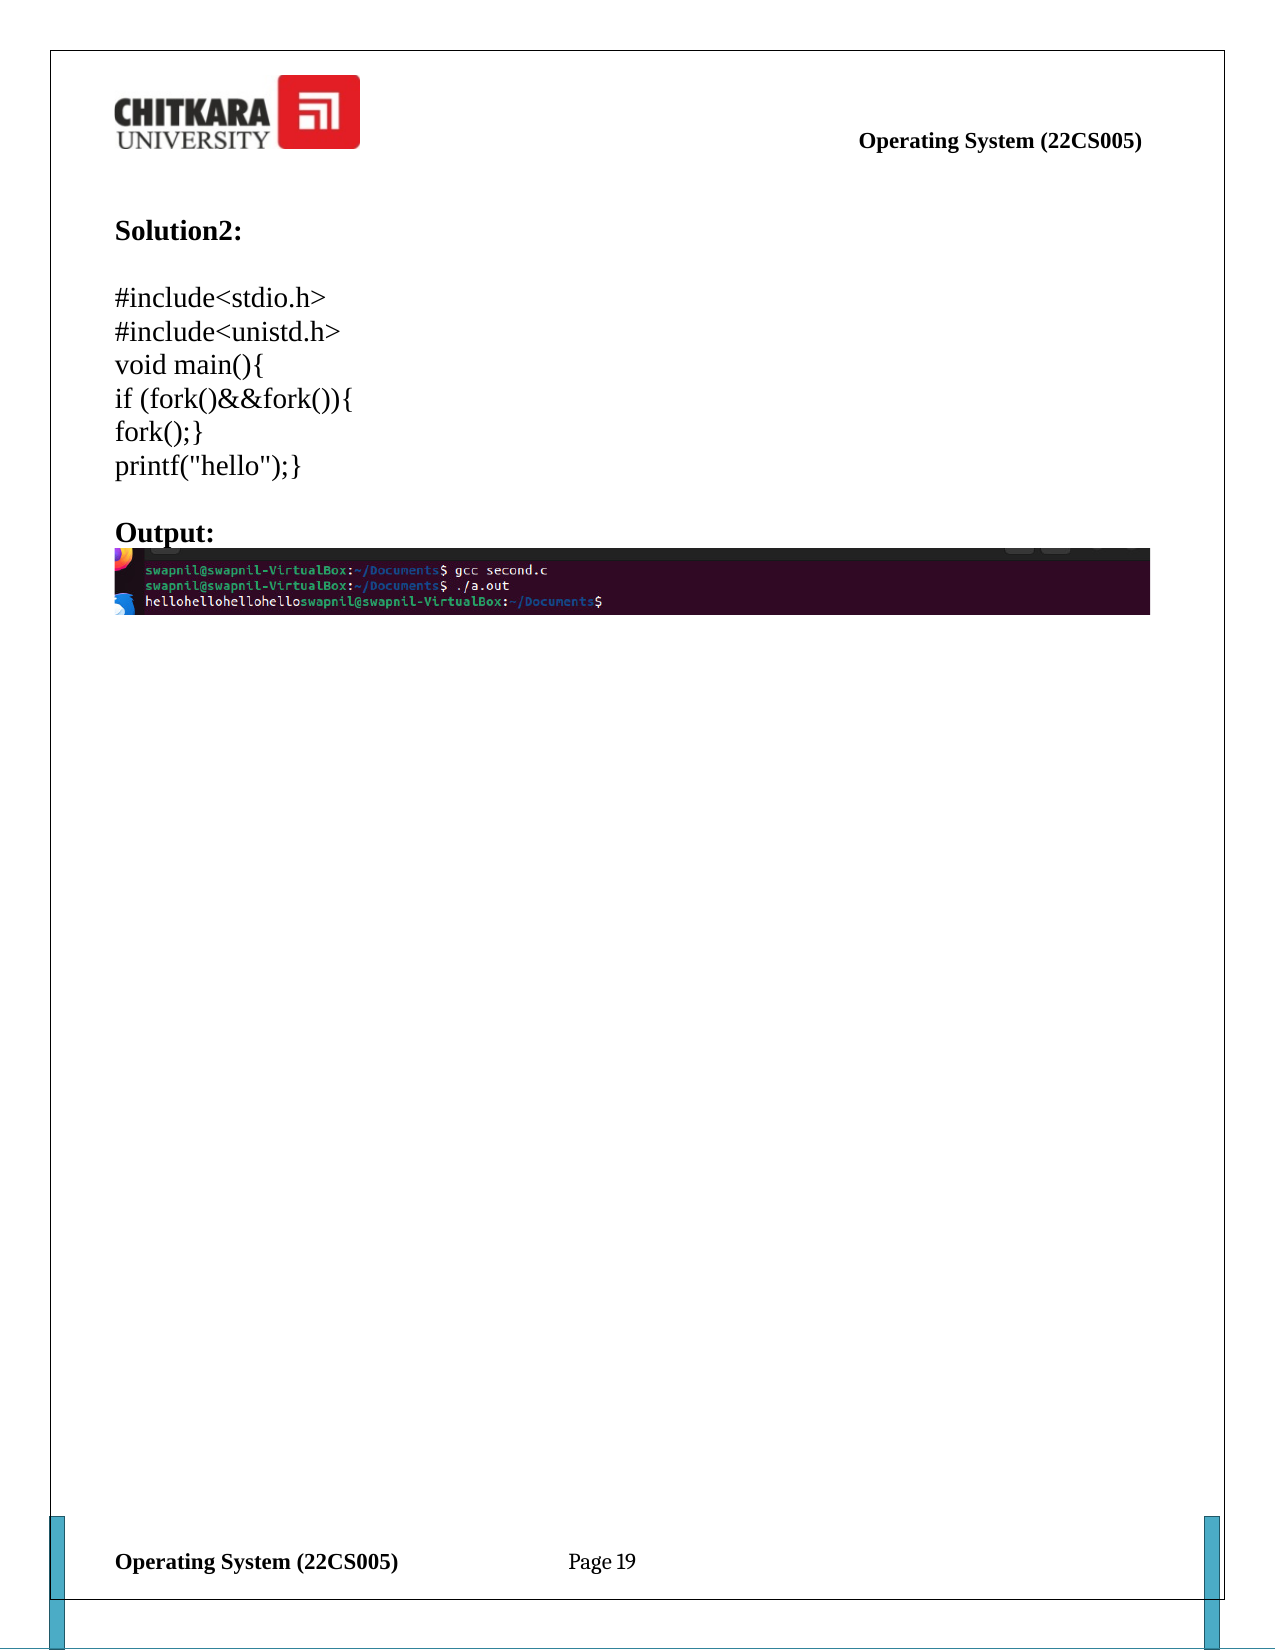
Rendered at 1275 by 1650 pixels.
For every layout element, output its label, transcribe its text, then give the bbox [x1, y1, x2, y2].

text void main(){ [114, 347, 1150, 381]
text if (fork()&&fork()){ [114, 381, 1150, 414]
picture [114, 548, 1150, 615]
text fork();} [114, 414, 1150, 448]
text printf("hello");} [114, 448, 1150, 481]
text Output: [114, 515, 1150, 548]
text Solution2: [114, 213, 1150, 247]
text #include<stdio.h> [114, 280, 1150, 314]
picture [114, 75, 360, 149]
text #include<unistd.h> [114, 314, 1150, 347]
